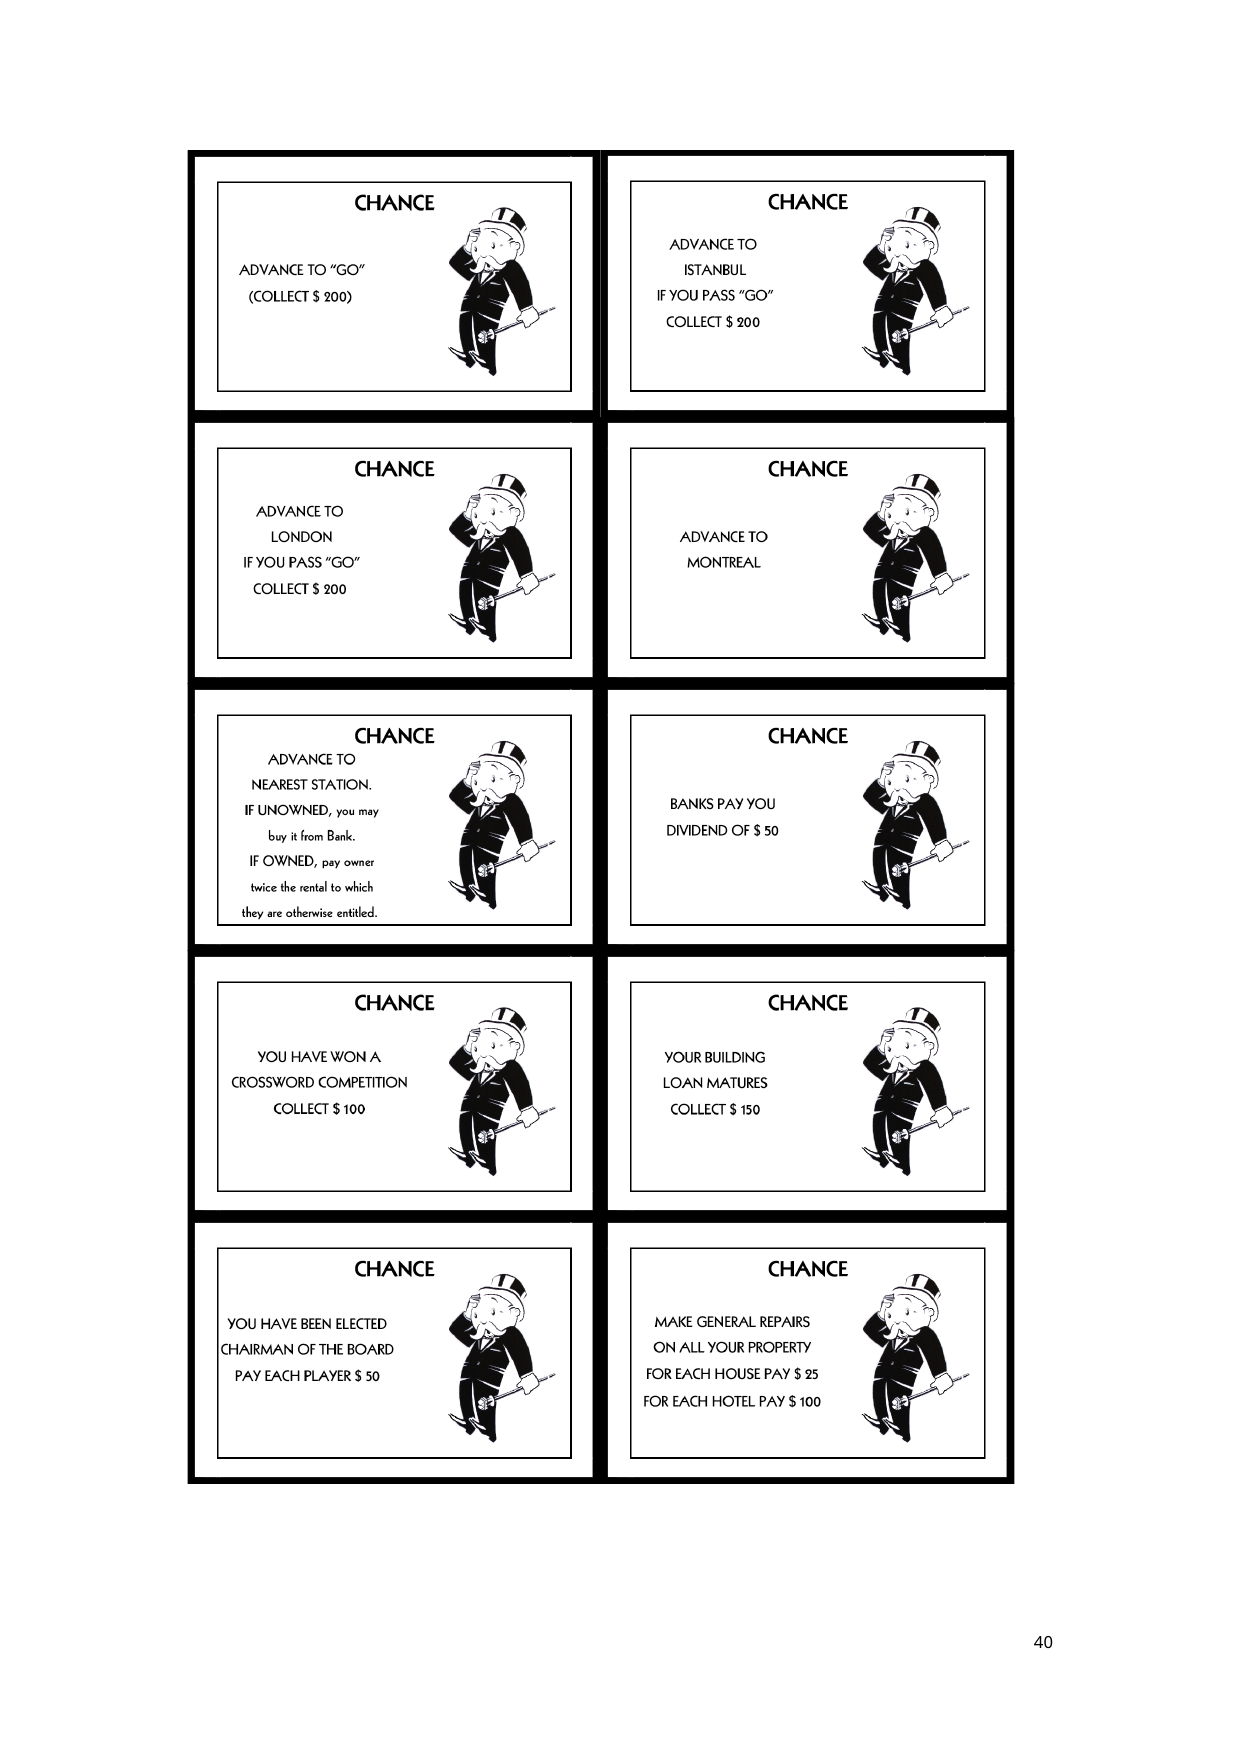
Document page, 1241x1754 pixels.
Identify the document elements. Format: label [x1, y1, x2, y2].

picture [187, 150, 1015, 1484]
